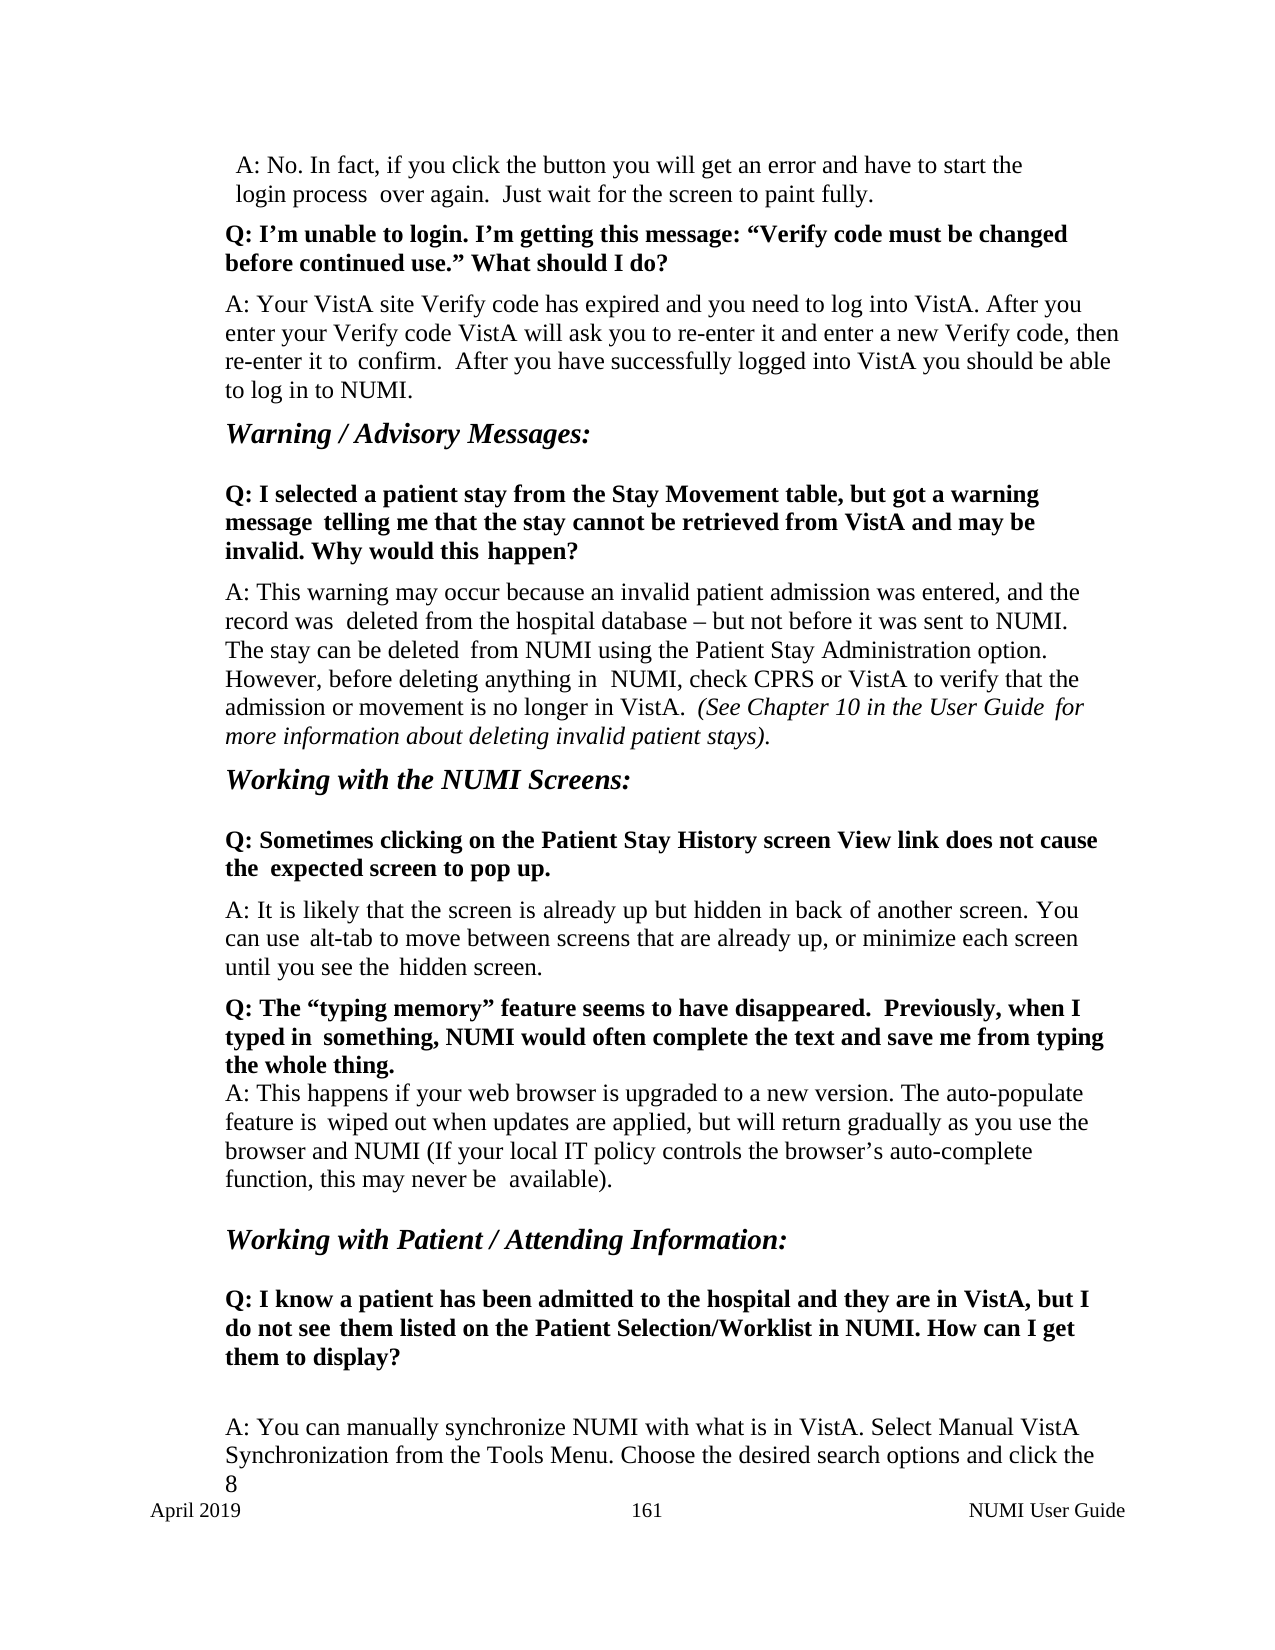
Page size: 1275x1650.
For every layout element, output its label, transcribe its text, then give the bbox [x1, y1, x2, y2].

text Working with the NUMI Screens: [225, 762, 1125, 796]
text Q: I selected a patient stay from the Stay Movement table, but got a warning message telling me that the stay cannot be retrieved from VistA and may be invalid. Why would this happen? [225, 479, 1113, 565]
text Q: I know a patient has been admitted to the hospital and they are in VistA, but I do not see them listed on the Patient Selection/Worklist in NUMI. How can I get them to display? [225, 1284, 1108, 1370]
text A: This happens if your web browser is upgraded to a new version. The auto-populate feature is wiped out when updates are applied, but will return gradually as you use the browser and NUMI (If your local IT policy controls the browser’s auto-complete function, this may never be available). [225, 1079, 1113, 1193]
text Working with Patient / Attending Information: [225, 1222, 1125, 1255]
text A: You can manually synchronize NUMI with what is in VistA. Select Manual VistA Synchronization from the Tools Menu. Choose the desired search options and click the 8 [225, 1412, 1108, 1498]
text Q: The “typing memory” feature seems to have disappeared. Previously, when I typed in something, NUMI would often complete the text and save me from typing the whole thing. [225, 993, 1113, 1079]
text A: This warning may occur because an invalid patient admission was entered, and the record was deleted from the hospital database – but not before it was sent to NUMI. The stay can be deleted from NUMI using the Patient Stay Administration option. However, before deleting anything in NUMI, check CPRS or VistA to verify that the admission or movement is no longer in VistA. (See Chapter 10 in the User Guide for more information about deleting invalid patient stays). [225, 577, 1111, 750]
text A: Your VistA site Verify code has expired and you need to log into VistA. After you enter your Verify code VistA will ask you to re-enter it and enter a new Verify code, then re-enter it to confirm. After you have successfully logged into VistA you should be able to log in to NUMI. [225, 290, 1125, 404]
text Warning / Advisory Messages: [225, 416, 1125, 450]
text A: No. In fact, if you click the button you will get an error and have to start the login process over again. Just wait for the screen to paint fully. [235, 150, 1071, 207]
text Q: Sometimes clicking on the Patient Stay History screen View link does not cause the expected screen to pop up. [225, 825, 1108, 882]
text A: It is likely that the screen is already up but hidden in back of another screen. You can use alt-tab to move between screens that are already up, or minimize each screen until you see the hidden screen. [225, 895, 1079, 981]
text Q: I’m unable to login. I’m getting this message: “Verify code must be changed before continued use.” What should I do? [225, 220, 1125, 277]
